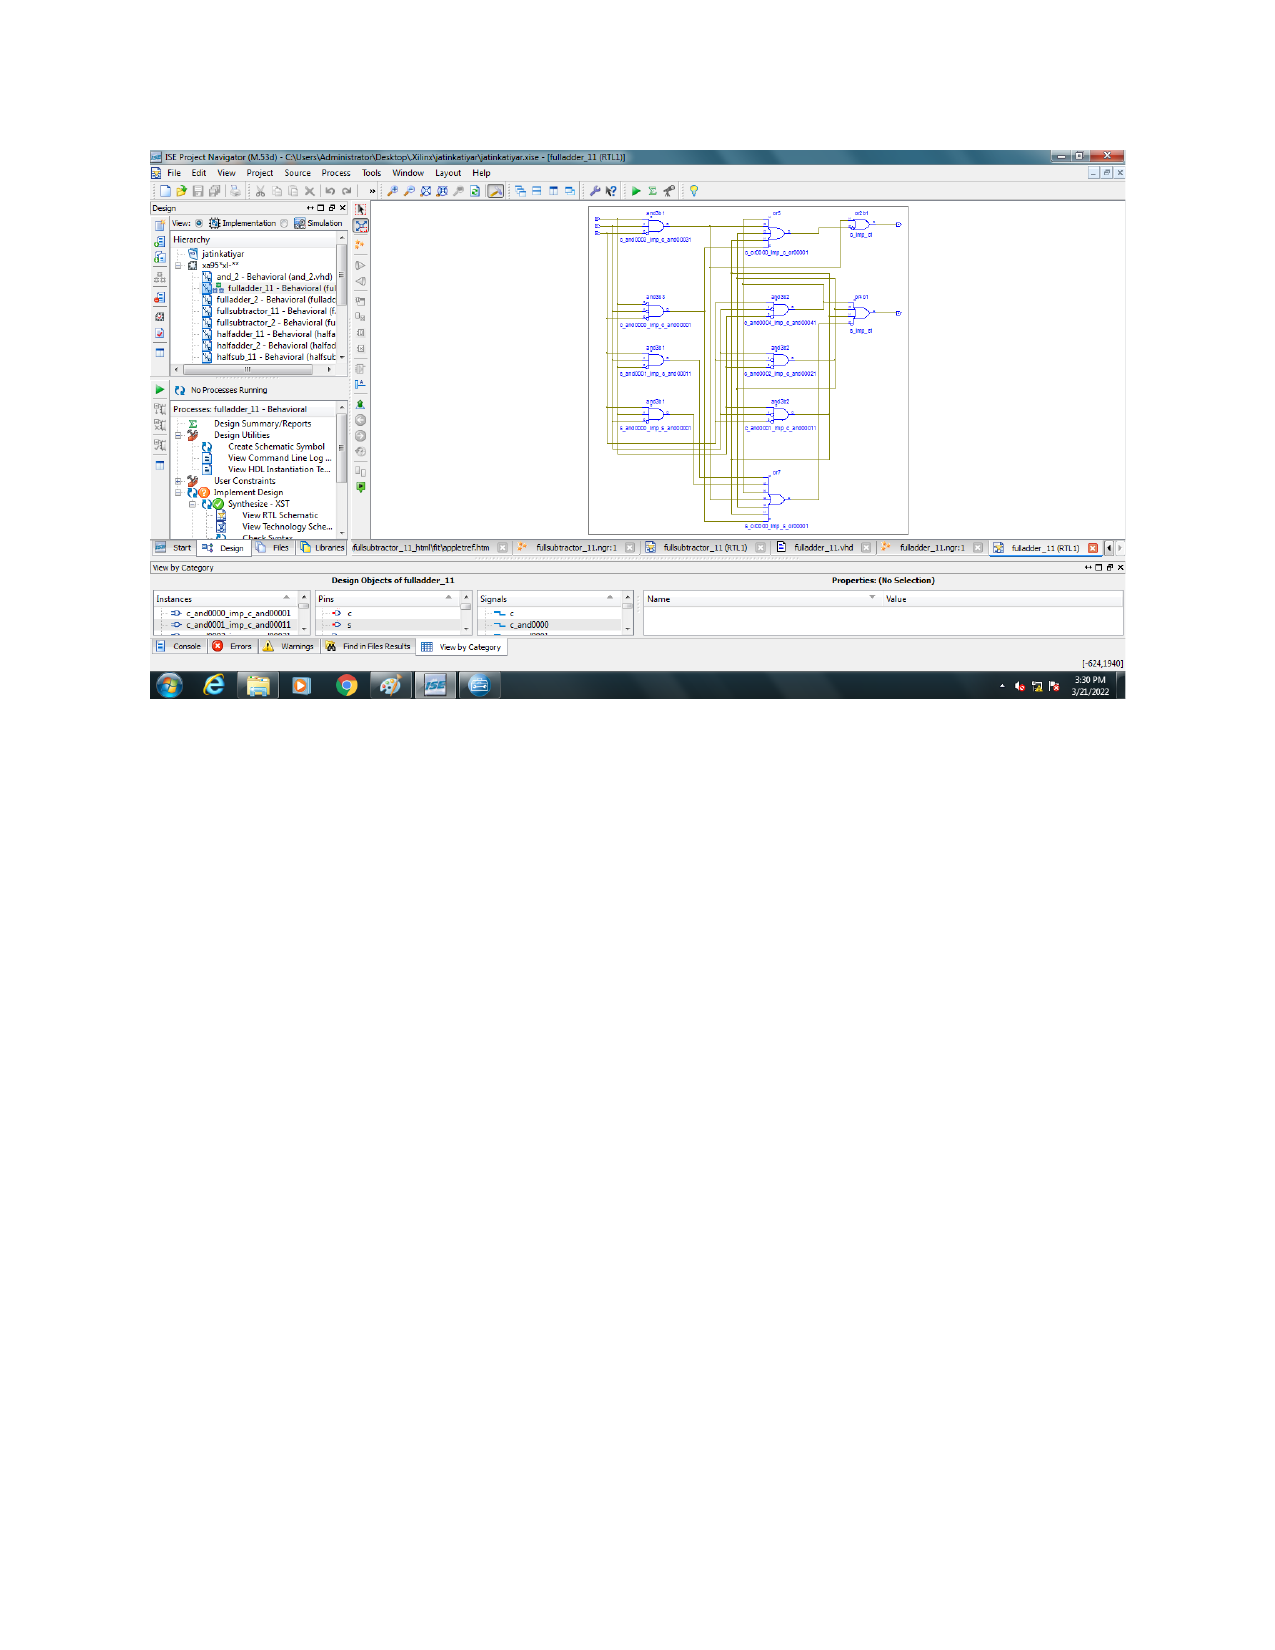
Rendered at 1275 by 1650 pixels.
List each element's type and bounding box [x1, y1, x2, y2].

picture [150, 150, 1126, 699]
